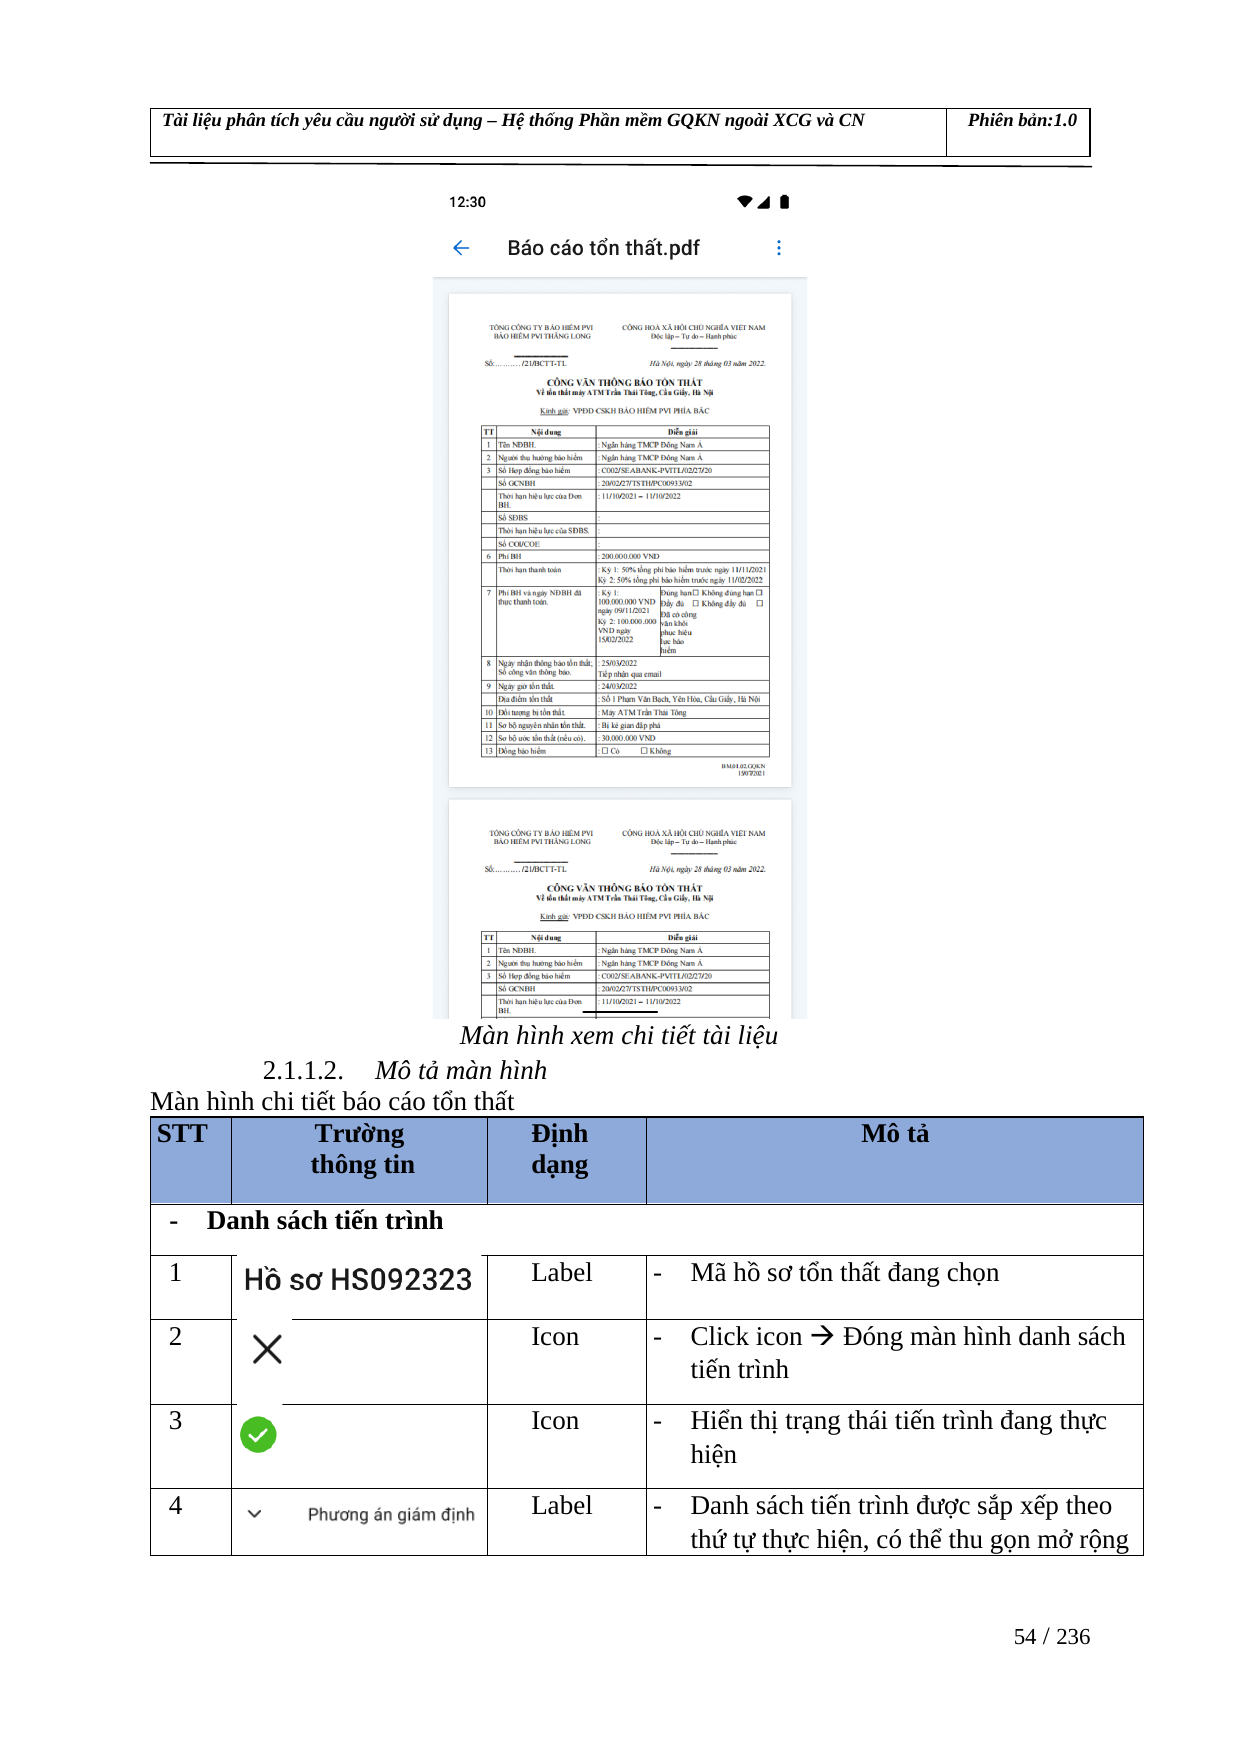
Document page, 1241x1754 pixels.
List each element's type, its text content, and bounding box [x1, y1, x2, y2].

table_cell Icon [488, 1405, 646, 1488]
picture [237, 1255, 482, 1305]
table_cell [151, 1256, 231, 1319]
picture [432, 185, 808, 1019]
picture [237, 1319, 292, 1378]
table_cell Label [488, 1489, 646, 1554]
table_cell Danh sách tiến trình [151, 1205, 1143, 1254]
table_cell [151, 1320, 231, 1403]
picture [237, 1404, 283, 1460]
table_cell Click icon Đóng màn hình danh sách tiến trình [647, 1320, 1143, 1403]
table_header Trường thông tin [232, 1118, 487, 1203]
table_header Định dạng [488, 1118, 646, 1203]
table_cell [232, 1320, 487, 1403]
text Màn hình xem chi tiết tài liệu [150, 1019, 1090, 1050]
picture [237, 1489, 482, 1541]
table_cell Hiển thị trạng thái tiến trình đang thực hiện [647, 1405, 1143, 1488]
table_cell [151, 1405, 231, 1488]
table_cell [232, 1489, 487, 1554]
table_cell Mã hồ sơ tổn thất đang chọn [647, 1256, 1143, 1319]
table_header Mô tả [647, 1118, 1143, 1203]
table_cell Icon [488, 1320, 646, 1403]
table_cell [232, 1256, 487, 1319]
text Màn hình chi tiết báo cáo tổn thất [150, 1085, 1090, 1116]
table_header STT [151, 1118, 231, 1203]
table_cell [151, 1489, 231, 1554]
table_cell [232, 1405, 487, 1488]
subtitle Mô tả màn hình [263, 1054, 1090, 1085]
table_cell Label [488, 1256, 646, 1319]
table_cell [647, 1489, 1143, 1554]
